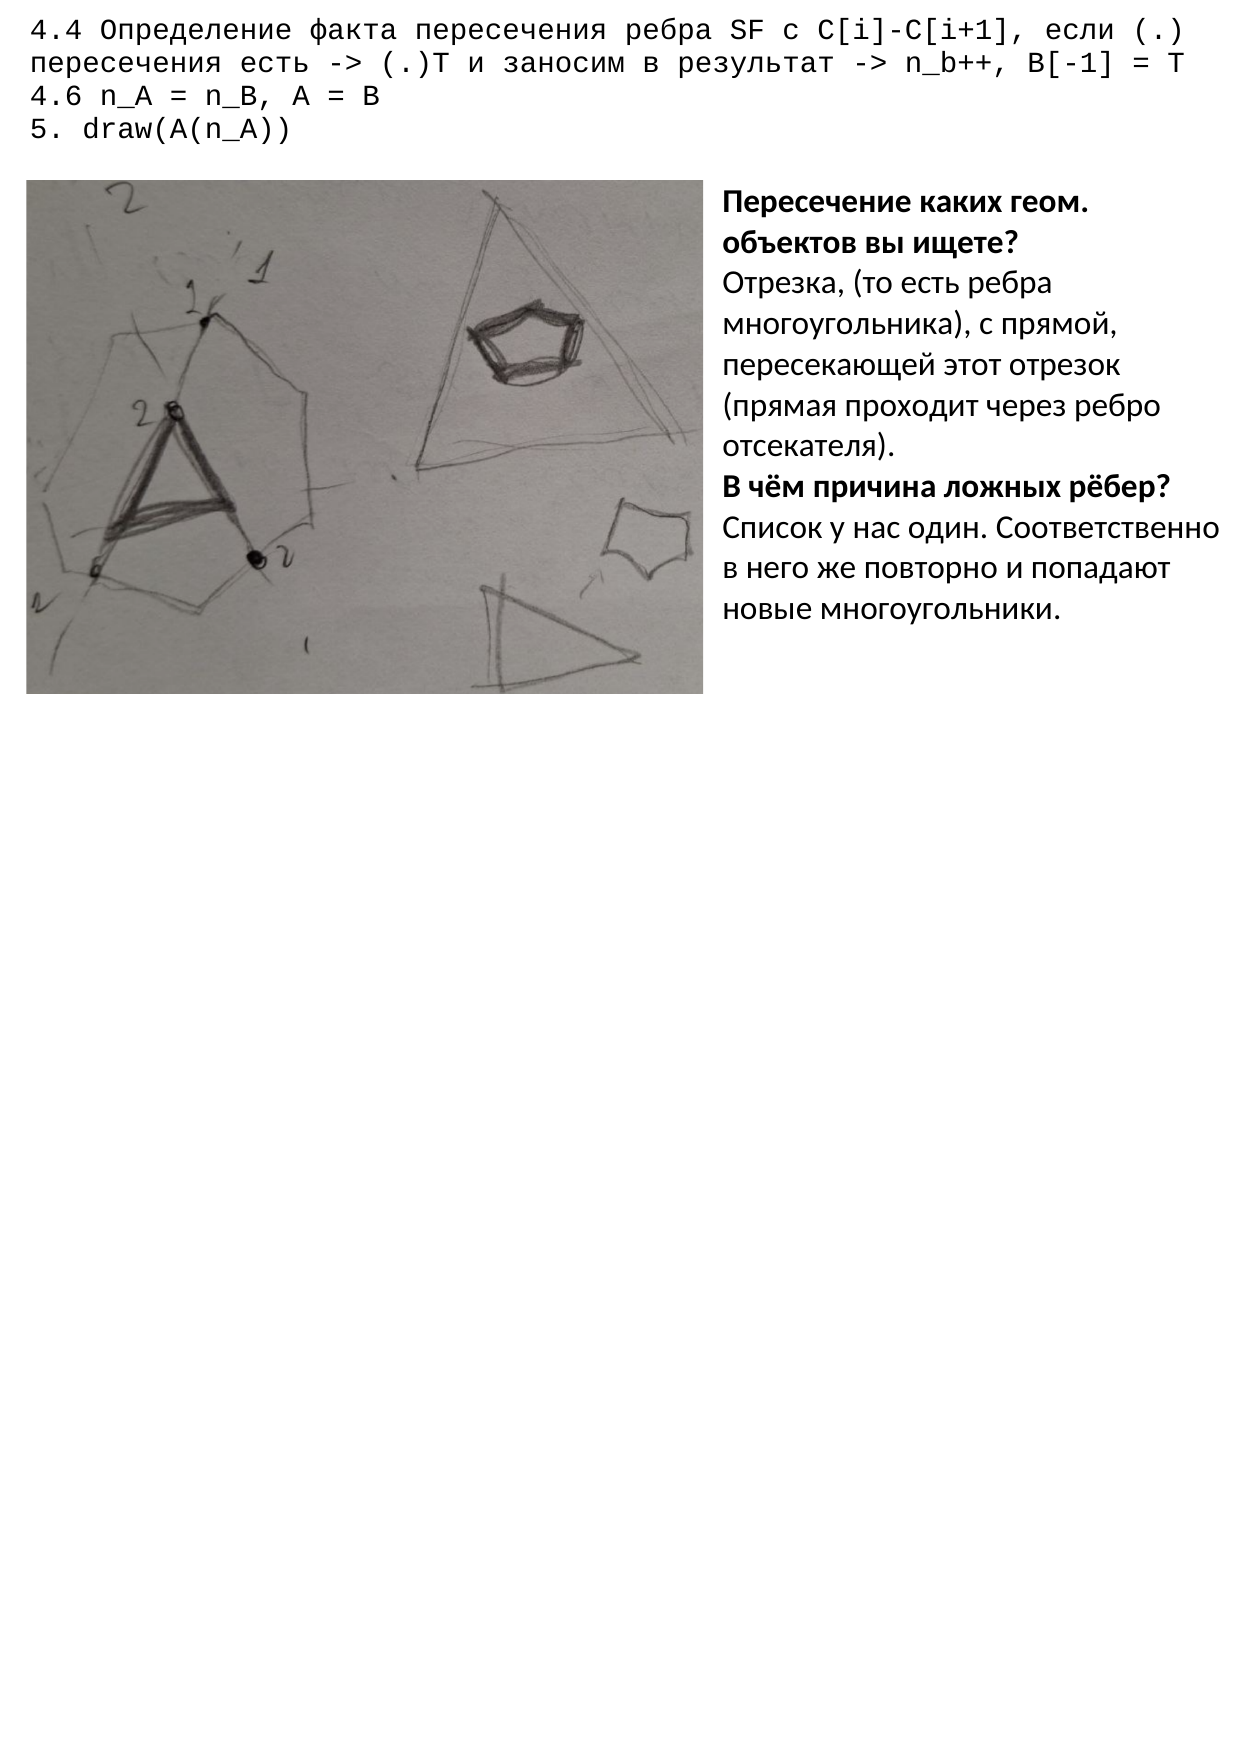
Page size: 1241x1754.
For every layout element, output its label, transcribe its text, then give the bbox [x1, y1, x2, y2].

text Отрезка, (то есть ребра многоугольника), с прямой, пересекающей этот отрезок (прямая проходит через ребро отсекателя). [703, 261, 1226, 465]
picture [25, 180, 703, 693]
text В чём причина ложных рёбер? [703, 465, 1226, 506]
text Пересечение каких геом. объектов вы ищете? [703, 180, 1226, 261]
text 4.4 Определение факта пересечения ребра SF с C[i]-C[i+1], если (.) пересечения есть -> (.)T и заносим в результат -> n_b++, B[-1] = T [29, 15, 1226, 81]
text Список у нас один. Соответственно в него же повторно и попадают новые многоугольники. [703, 506, 1226, 628]
text 4.6 n_A = n_B, A = B [29, 81, 1226, 114]
text 5. draw(A(n_A)) [29, 114, 1226, 147]
